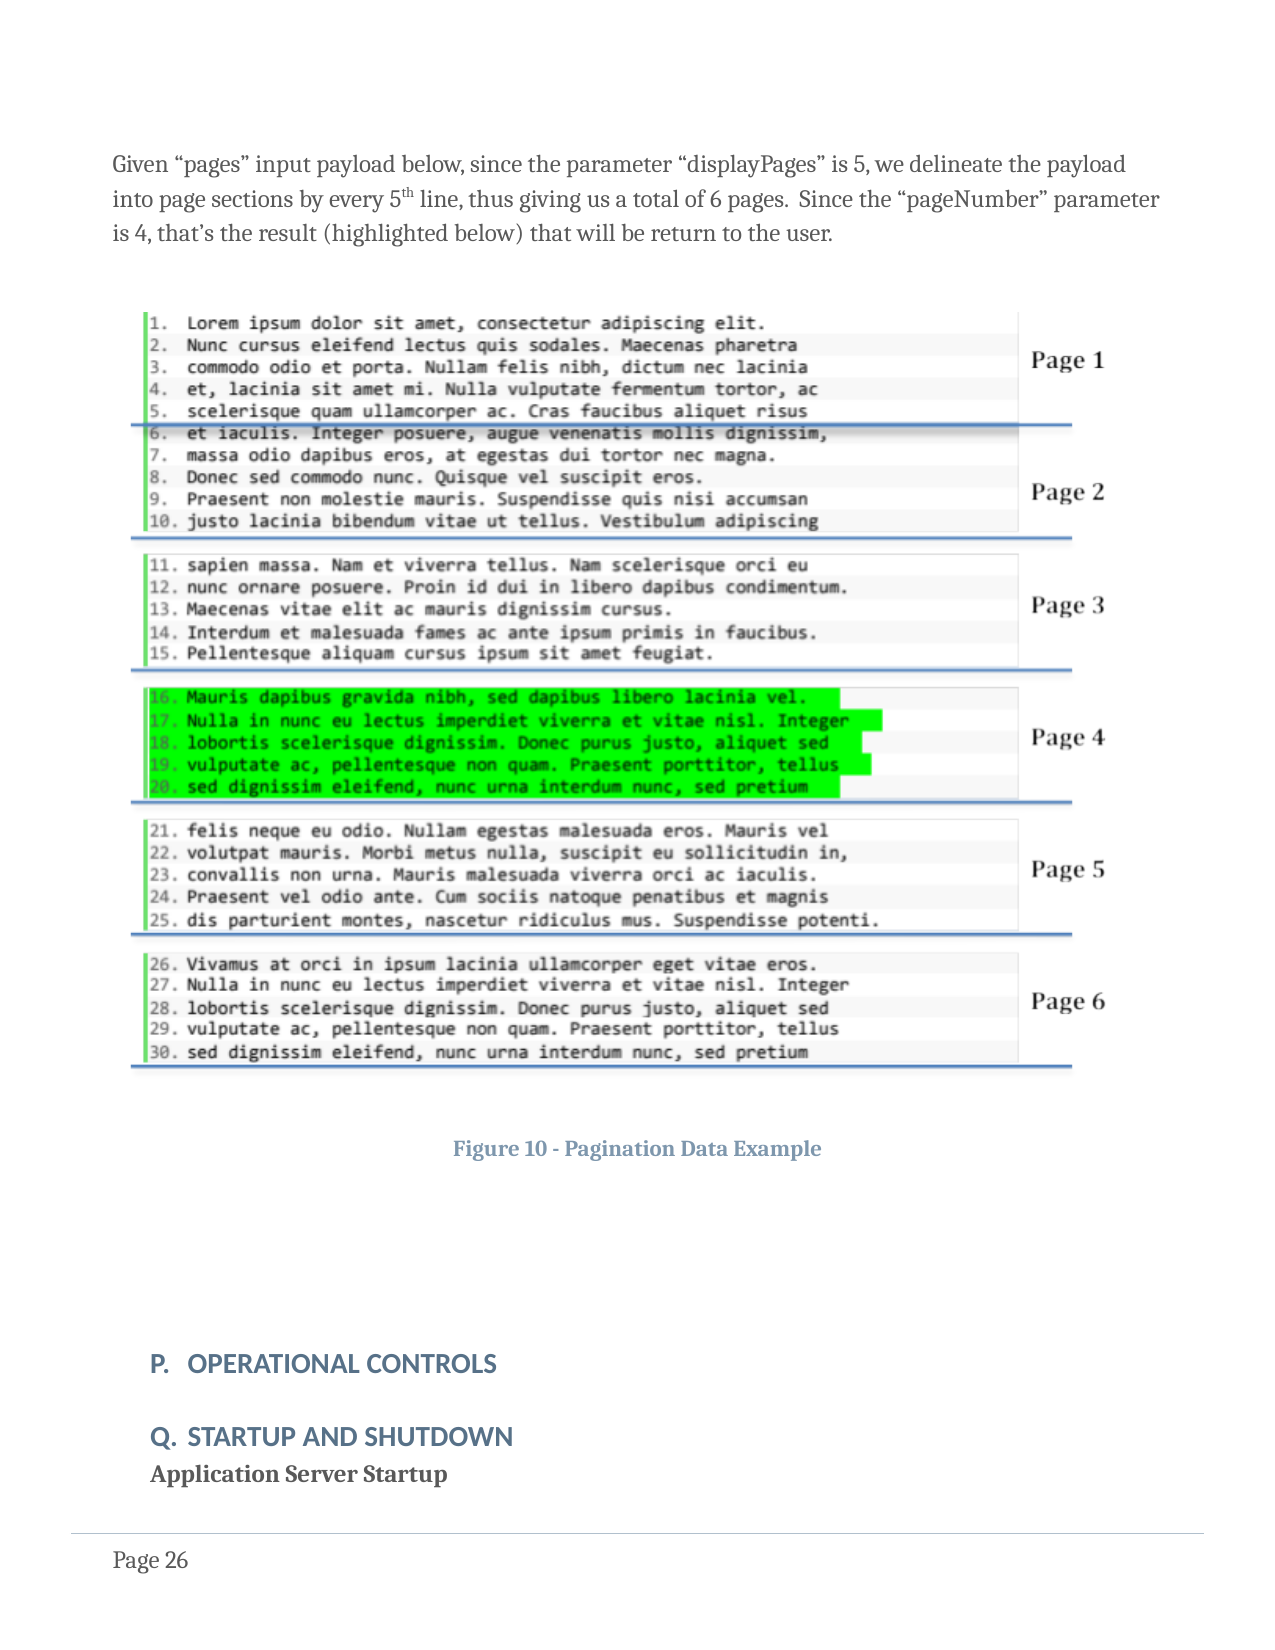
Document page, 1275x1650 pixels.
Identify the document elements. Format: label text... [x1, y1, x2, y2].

text Given “pages” input payload below, since the parameter “displayPages” is 5, we delineate the payload into page sections by every 5th line, thus giving us a total of 6 pages. Since the “pageNumber” parameter is 4, that’s the result (highlighted below) that will be return to the user. [112, 150, 1162, 248]
subtitle Startup and Shutdown [150, 1418, 1162, 1454]
text Application Server Startup [150, 1460, 1162, 1489]
text Figure 10 - Pagination Data Example [112, 1136, 1162, 1162]
subtitle Operational Controls [150, 1345, 1162, 1381]
